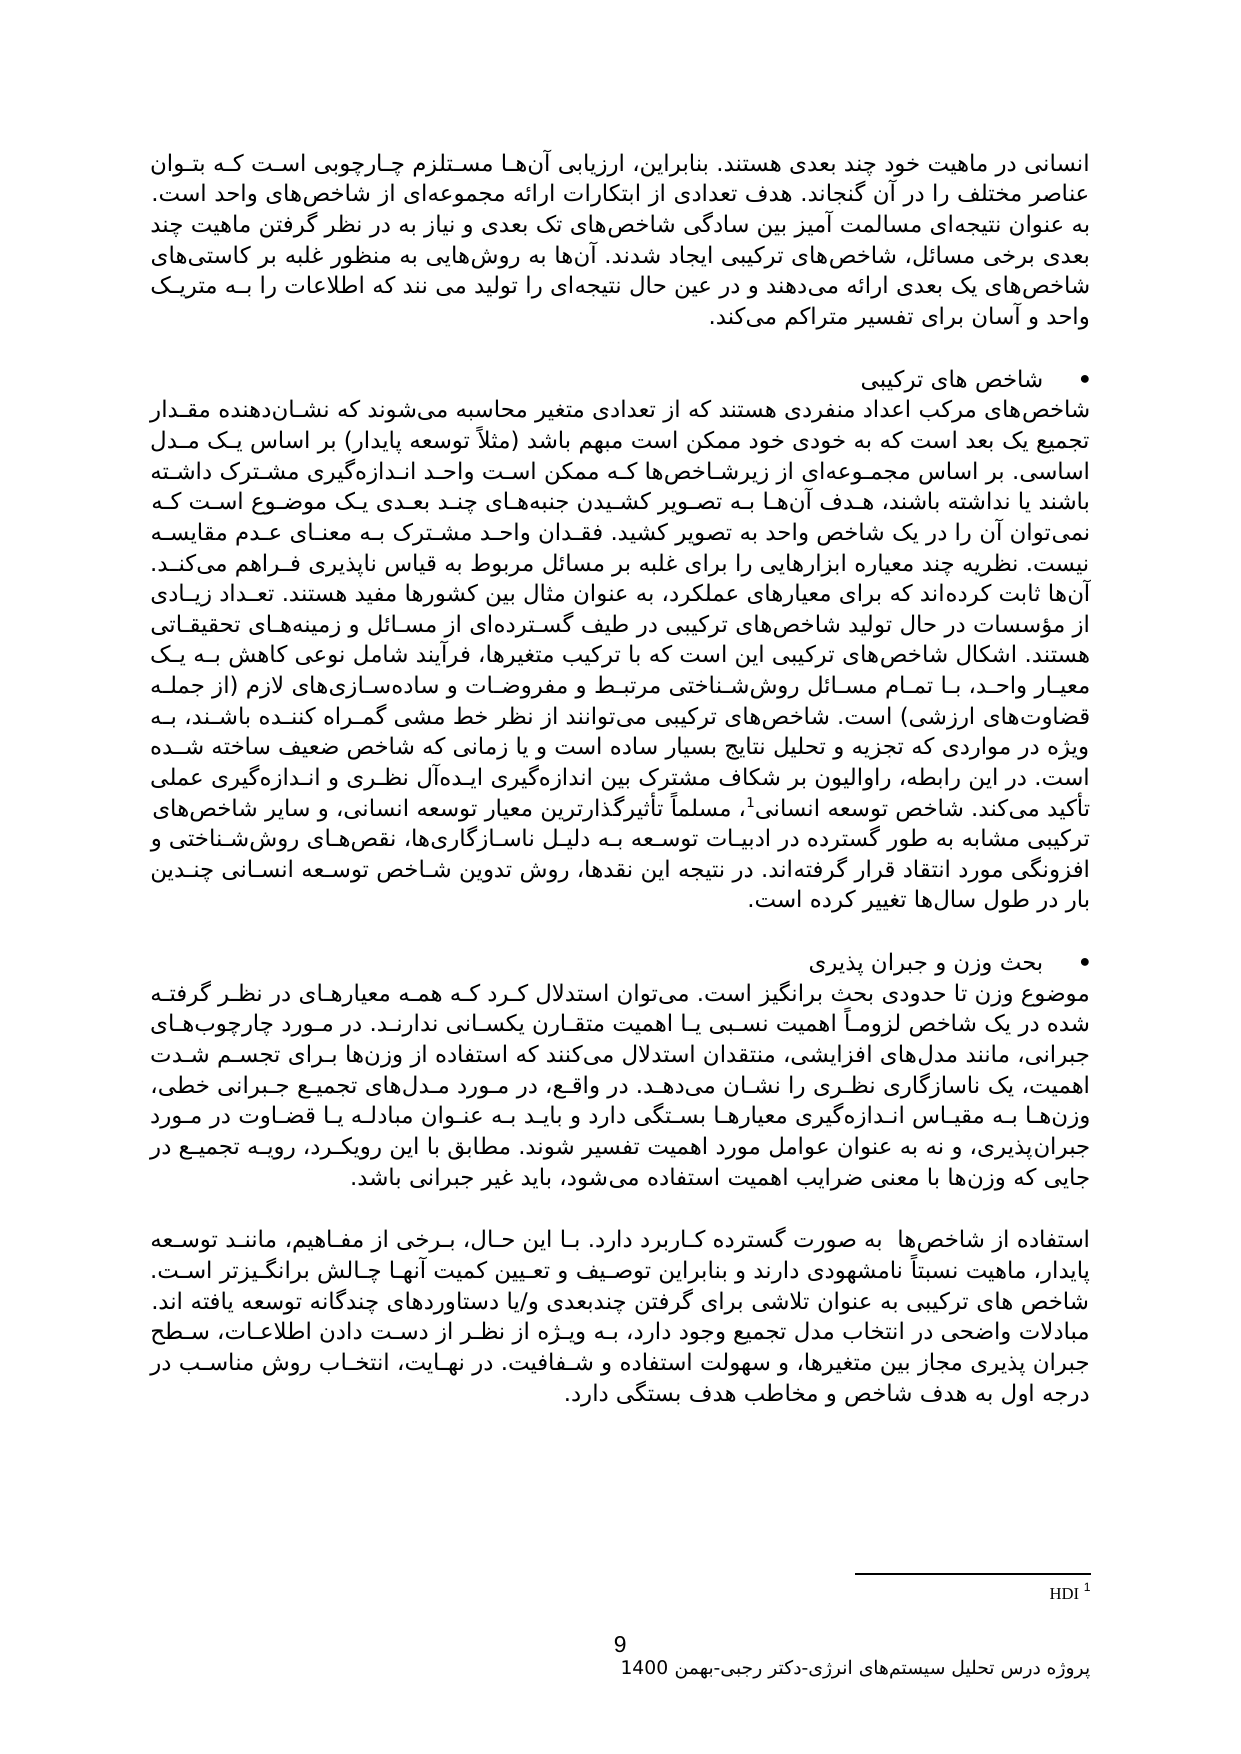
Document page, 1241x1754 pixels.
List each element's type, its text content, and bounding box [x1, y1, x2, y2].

text موضوع وزن تا حدودی بحث برانگیز است. می‌توان استدلال کرد که همه معیارهای در نظر گرفته شده در یک شاخص لزوماً اهمیت نسبی یا اهمیت متقارن یکسانی ندارند. در مورد چارچوب‌های جبرانی، مانند مدل‌های افزایشی، منتقدان استدلال می‌کنند که استفاده از وزن‌ها برای تجسم شدت اهمیت، یک ناسازگاری نظری را نشان می‌دهد. در واقع، در مورد مدل‌های تجمیع جبرانی خطی، وزن‌ها به مقیاس اندازه‌گیری معیارها بستگی دارد و باید به ‌عنوان مبادله یا قضاوت در مورد جبران‌پذیری، و نه به عنوان عوامل مورد اهمیت تفسیر شوند. مطابق با این رویکرد، رویه تجمیع در جایی که وزن‌ها با معنی ضرایب اهمیت استفاده می‌شود، باید غیر جبرانی باشد. [150, 980, 1090, 1190]
text شاخص‌های مرکب اعداد منفردی هستند که از تعدادی متغیر محاسبه می‌شوند که نشان‌دهنده مقدار تجمیع یک بعد است که به خودی خود ممکن است مبهم باشد (مثلاً توسعه پایدار) بر اساس یک مدل اساسی. بر اساس مجموعه‌ای از زیرشاخص‌ها که ممکن است واحد اندازه‌گیری مشترک داشته باشند یا نداشته باشند، هدف آن‌ها به تصویر کشیدن جنبه‌های چند بعدی یک موضوع است که نمی‌توان آن را در یک شاخص واحد به تصویر کشید. فقدان واحد مشترک به معنای عدم مقایسه نیست. نظریه چند معیاره ابزارهایی را برای غلبه بر مسائل مربوط به قیاس ناپذیری فراهم می‌کند. آن‌ها ثابت کرده‌اند که برای معیارهای عملکرد، به عنوان مثال بین کشورها مفید هستند. تعداد زیادی از مؤسسات در حال تولید شاخص‌های ترکیبی در طیف گسترده‌ای از مسائل و زمینه‌های تحقیقاتی هستند. اشکال شاخص‌های ترکیبی این است که با ترکیب متغیرها، فرآیند شامل نوعی کاهش به یک معیار واحد، با تمام مسائل روش‌شناختی مرتبط و مفروضات و ساده‌سازی‌های لازم (از جمله قضاوت‌های ارزشی) است. شاخص‌های ترکیبی می‌توانند از نظر خط مشی گمراه کننده باشند، به ویژه در مواردی که تجزیه و تحلیل نتایج بسیار ساده است و یا زمانی که شاخص ضعیف ساخته شده است. در این رابطه، راوالیون بر شکاف مشترک بین اندازه‌گیری ایده‌آل نظری و اندازه‌گیری عملی تأکید می‌کند. شاخص توسعه انسانی، مسلماً تأثیرگذارترین معیار توسعه انسانی، و سایر شاخص‌های ترکیبی مشابه به طور گسترده در ادبیات توسعه به دلیل ناسازگاری‌ها، نقص‌های روش‌شناختی و افزونگی مورد انتقاد قرار گرفته‌اند. در نتیجه این نقدها، روش تدوین شاخص توسعه انسانی چندین بار در طول سال‌ها تغییر کرده است. [150, 397, 1090, 913]
list بحث وزن و جبران پذیری [150, 949, 1081, 976]
text استفاده از شاخص‌ها به صورت گسترده کاربرد دارد. با این حال، برخی از مفاهیم، ​​مانند توسعه پایدار، ماهیت نسبتاً نامشهودی دارند و بنابراین توصیف و تعیین کمیت آنها چالش برانگیزتر است. شاخص های ترکیبی به عنوان تلاشی برای گرفتن چندبعدی و/یا دستاوردهای چندگانه توسعه یافته اند. مبادلات واضحی در انتخاب مدل تجمیع وجود دارد، به ویژه از نظر از دست دادن اطلاعات، سطح جبران پذیری مجاز بین متغیرها، و سهولت استفاده و شفافیت. در نهایت، انتخاب روش مناسب در درجه اول به هدف شاخص و مخاطب هدف بستگی دارد. [150, 1227, 1090, 1406]
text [150, 150, 1090, 330]
list شاخص های ترکیبی [150, 366, 1081, 393]
